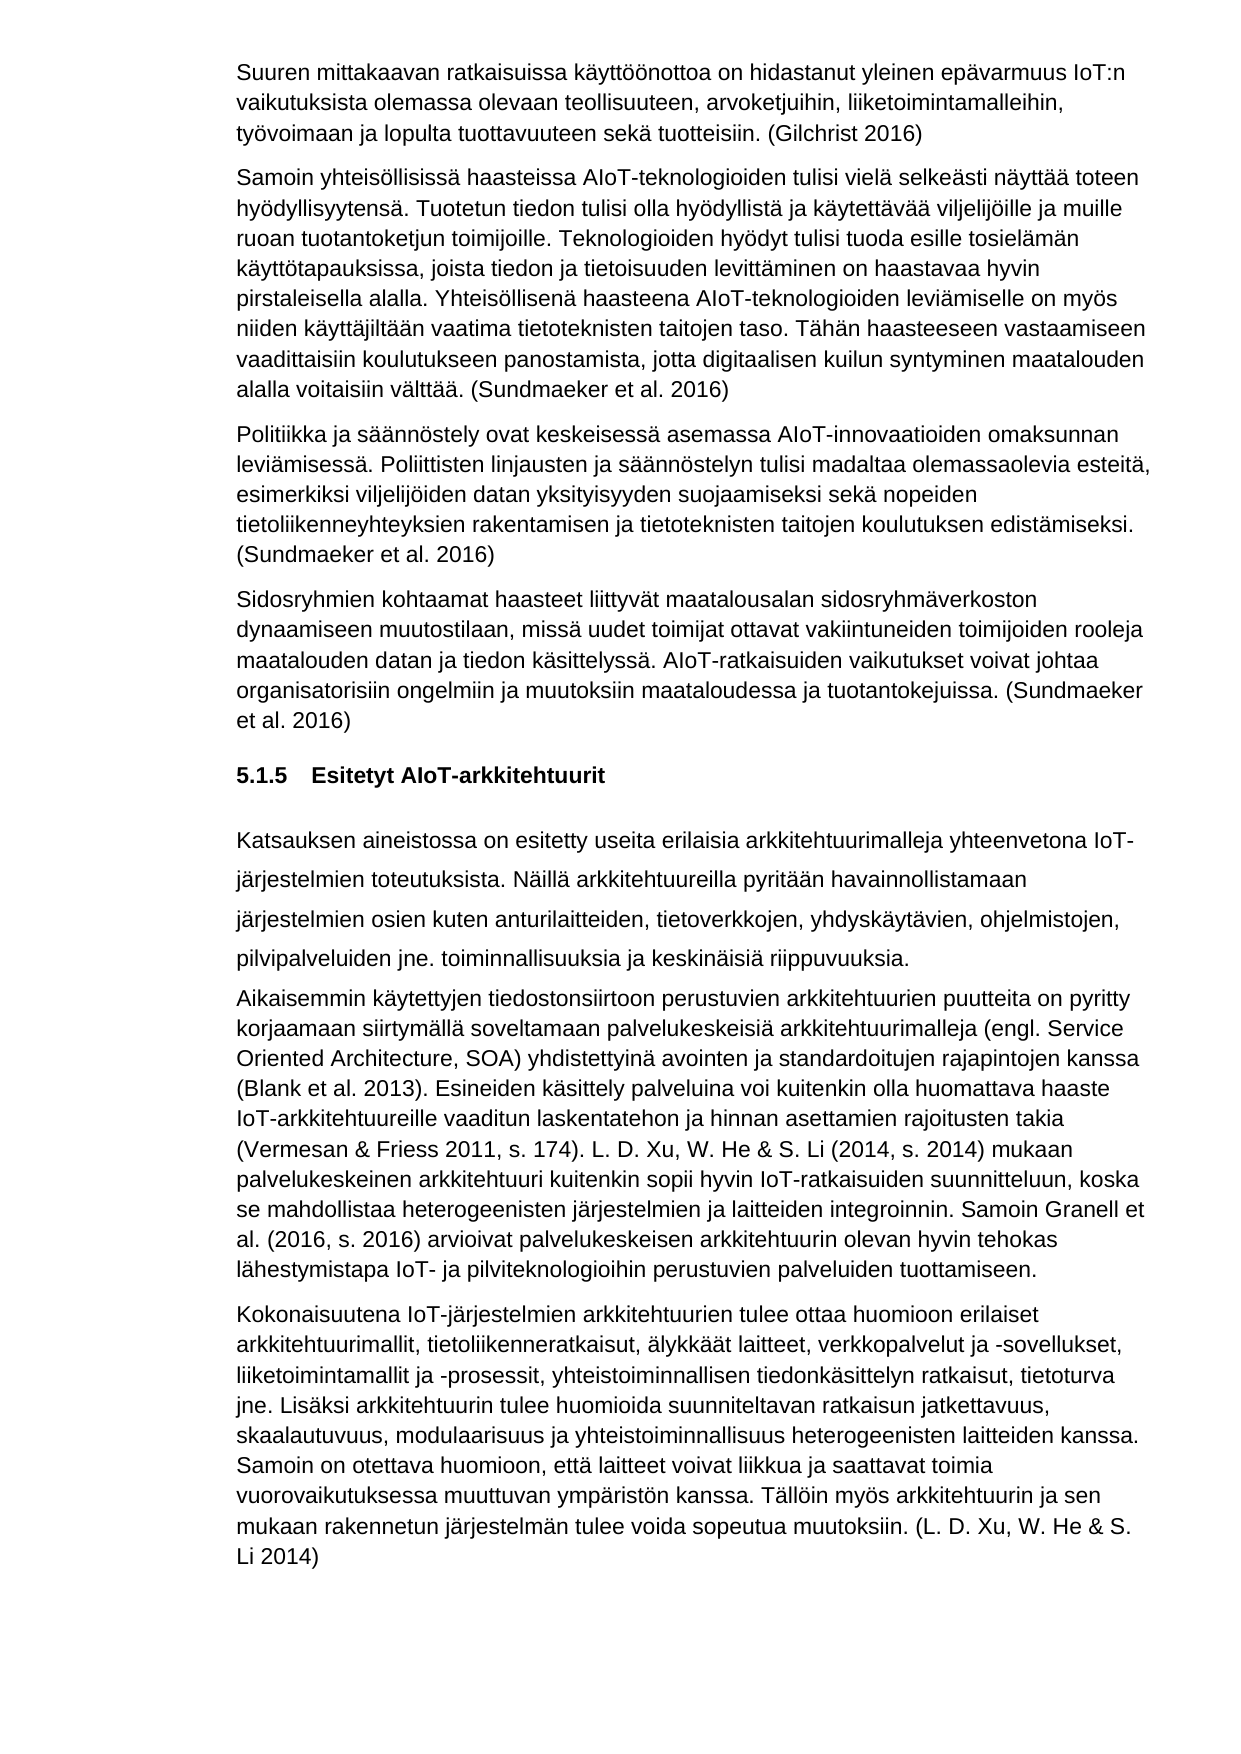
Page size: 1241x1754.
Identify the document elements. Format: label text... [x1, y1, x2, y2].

text Aikaisemmin käytettyjen tiedostonsiirtoon perustuvien arkkitehtuurien puutteita on pyritty korjaamaan siirtymällä soveltamaan palvelukeskeisiä arkkitehtuurimalleja (engl. Service Oriented Architecture, SOA) yhdistettyinä avointen ja standardoitujen rajapintojen kanssa (Blank et al. 2013). Esineiden käsittely palveluina voi kuitenkin olla huomattava haaste IoT-arkkitehtuureille vaaditun laskentatehon ja hinnan asettamien rajoitusten takia (Vermesan & Friess 2011, s. 174). L. D. Xu, W. He & S. Li (2014, s. 2014) mukaan palvelukeskeinen arkkitehtuuri kuitenkin sopii hyvin IoT-ratkaisuiden suunnitteluun, koska se mahdollistaa heterogeenisten järjestelmien ja laitteiden integroinnin. Samoin Granell et al. (2016, s. 2016) arvioivat palvelukeskeisen arkkitehtuurin olevan hyvin tehokas lähestymistapa IoT- ja pilviteknologioihin perustuvien palveluiden tuottamiseen. [236, 984, 1152, 1283]
text Sidosryhmien kohtaamat haasteet liittyvät maatalousalan sidosryhmäverkoston dynaamiseen muutostilaan, missä uudet toimijat ottavat vakiintuneiden toimijoiden rooleja maatalouden datan ja tiedon käsittelyssä. AIoT-ratkaisuiden vaikutukset voivat johtaa organisatorisiin ongelmiin ja muutoksiin maataloudessa ja tuotantokejuissa. (Sundmaeker et al. 2016) [236, 586, 1152, 733]
text Politiikka ja säännöstely ovat keskeisessä asemassa AIoT-innovaatioiden omaksunnan leviämisessä. Poliittisten linjausten ja säännöstelyn tulisi madaltaa olemassaolevia esteitä, esimerkiksi viljelijöiden datan yksityisyyden suojaamiseksi sekä nopeiden tietoliikenneyhteyksien rakentamisen ja tietoteknisten taitojen koulutuksen edistämiseksi. (Sundmaeker et al. 2016) [236, 421, 1152, 568]
text Suuren mittakaavan ratkaisuissa käyttöönottoa on hidastanut yleinen epävarmuus IoT:n vaikutuksista olemassa olevaan teollisuuteen, arvoketjuihin, liiketoimintamalleihin, työvoimaan ja lopulta tuottavuuteen sekä tuotteisiin. (Gilchrist 2016) [236, 59, 1152, 146]
text Samoin yhteisöllisissä haasteissa AIoT-teknologioiden tulisi vielä selkeästi näyttää toteen hyödyllisyytensä. Tuotetun tiedon tulisi olla hyödyllistä ja käytettävää viljelijöille ja muille ruoan tuotantoketjun toimijoille. Teknologioiden hyödyt tulisi tuoda esille tosielämän käyttötapauksissa, joista tiedon ja tietoisuuden levittäminen on haastavaa hyvin pirstaleisella alalla. Yhteisöllisenä haasteena AIoT-teknologioiden leviämiselle on myös niiden käyttäjiltään vaatima tietoteknisten taitojen taso. Tähän haasteeseen vastaamiseen vaadittaisiin koulutukseen panostamista, jotta digitaalisen kuilun syntyminen maatalouden alalla voitaisiin välttää. (Sundmaeker et al. 2016) [236, 164, 1152, 402]
text Kokonaisuutena IoT-järjestelmien arkkitehtuurien tulee ottaa huomioon erilaiset arkkitehtuurimallit, tietoliikenneratkaisut, älykkäät laitteet, verkkopalvelut ja -sovellukset, liiketoimintamallit ja -prosessit, yhteistoiminnallisen tiedonkäsittelyn ratkaisut, tietoturva jne. Lisäksi arkkitehtuurin tulee huomioida suunniteltavan ratkaisun jatkettavuus, skaalautuvuus, modulaarisuus ja yhteistoiminnallisuus heterogeenisten laitteiden kanssa. Samoin on otettava huomioon, että laitteet voivat liikkua ja saattavat toimia vuorovaikutuksessa muuttuvan ympäristön kanssa. Tällöin myös arkkitehtuurin ja sen mukaan rakennetun järjestelmän tulee voida sopeutua muutoksiin. (L. D. Xu, W. He & S. Li 2014) [236, 1301, 1152, 1569]
subtitle Esitetyt AIoT-arkkitehtuurit [236, 762, 1152, 788]
